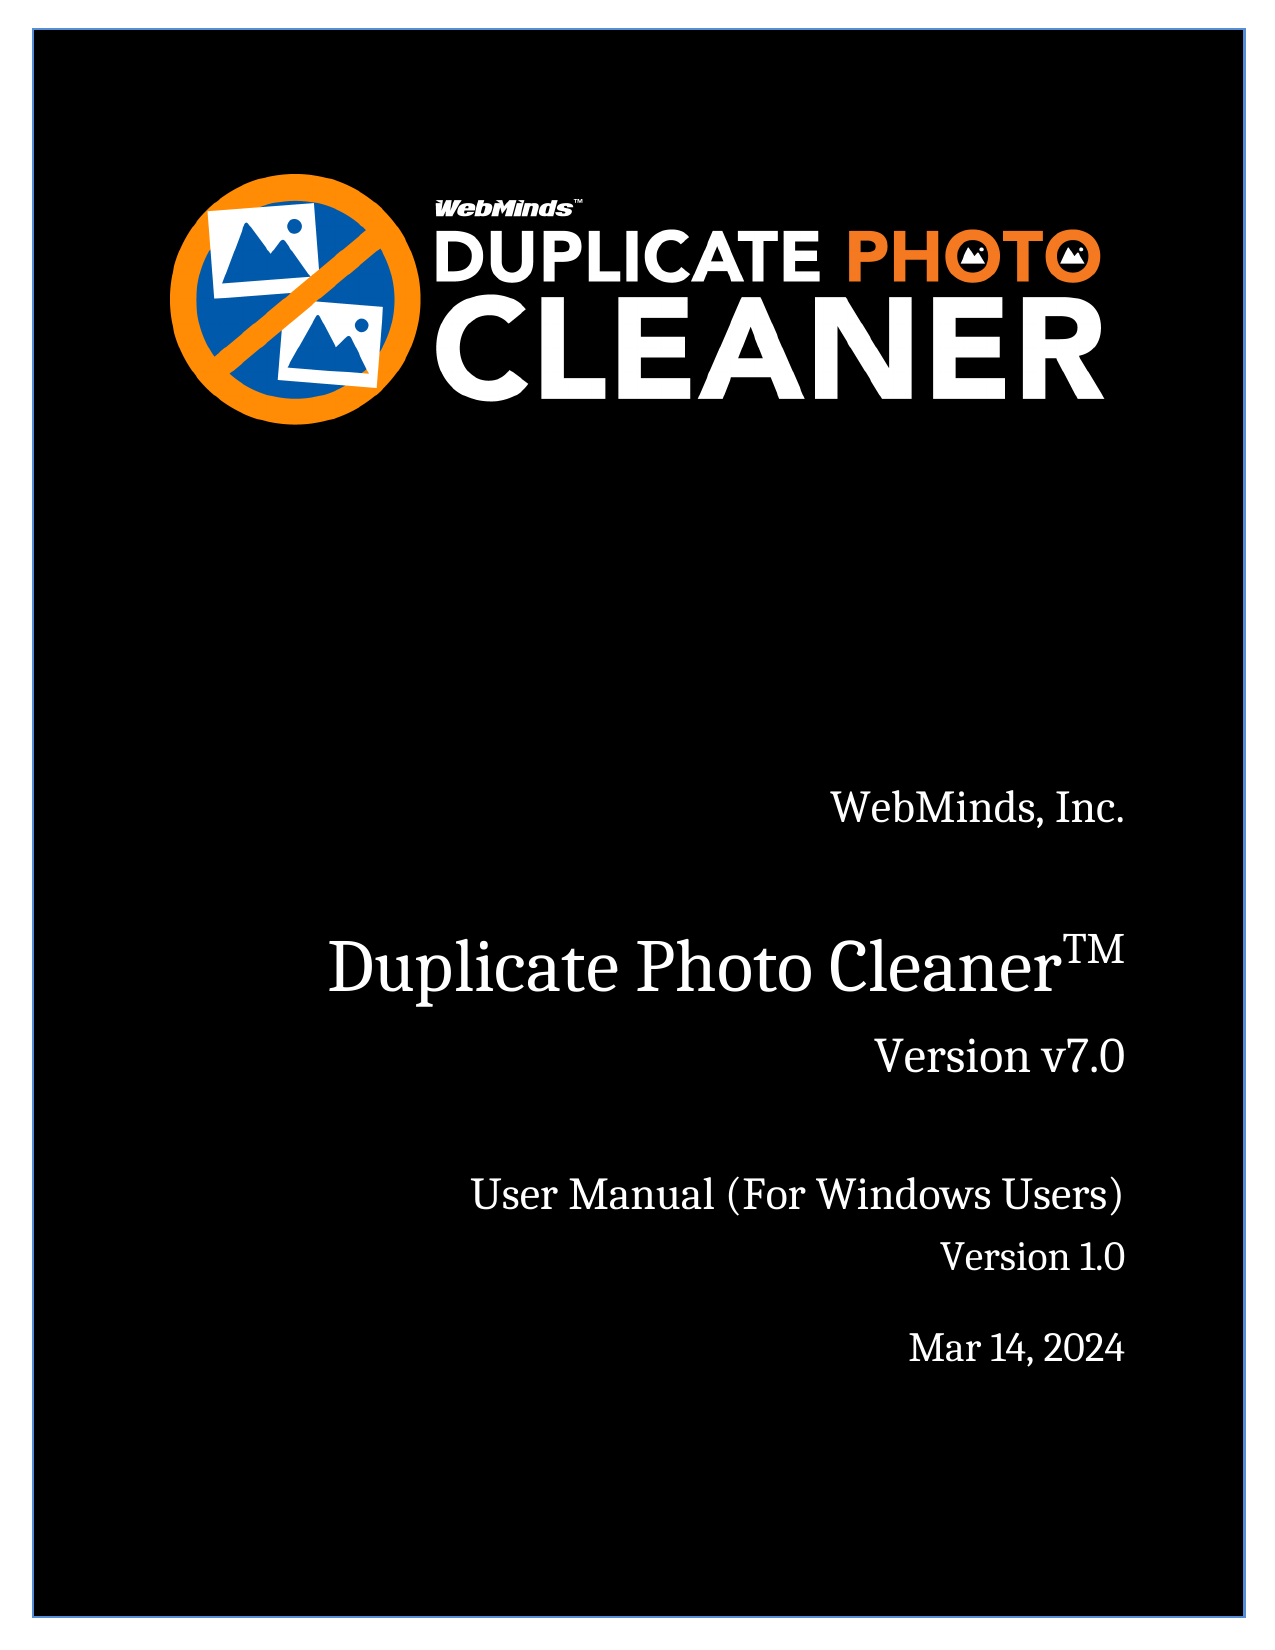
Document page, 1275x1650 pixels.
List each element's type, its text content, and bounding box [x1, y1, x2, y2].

text WebMinds, Inc. [150, 781, 1125, 834]
text Version [150, 1232, 1125, 1280]
picture [150, 154, 1125, 444]
text TM [150, 924, 1125, 1010]
text User Manual (For Windows Users) [150, 1168, 1125, 1221]
text Version v7.0 [150, 1027, 1125, 1085]
